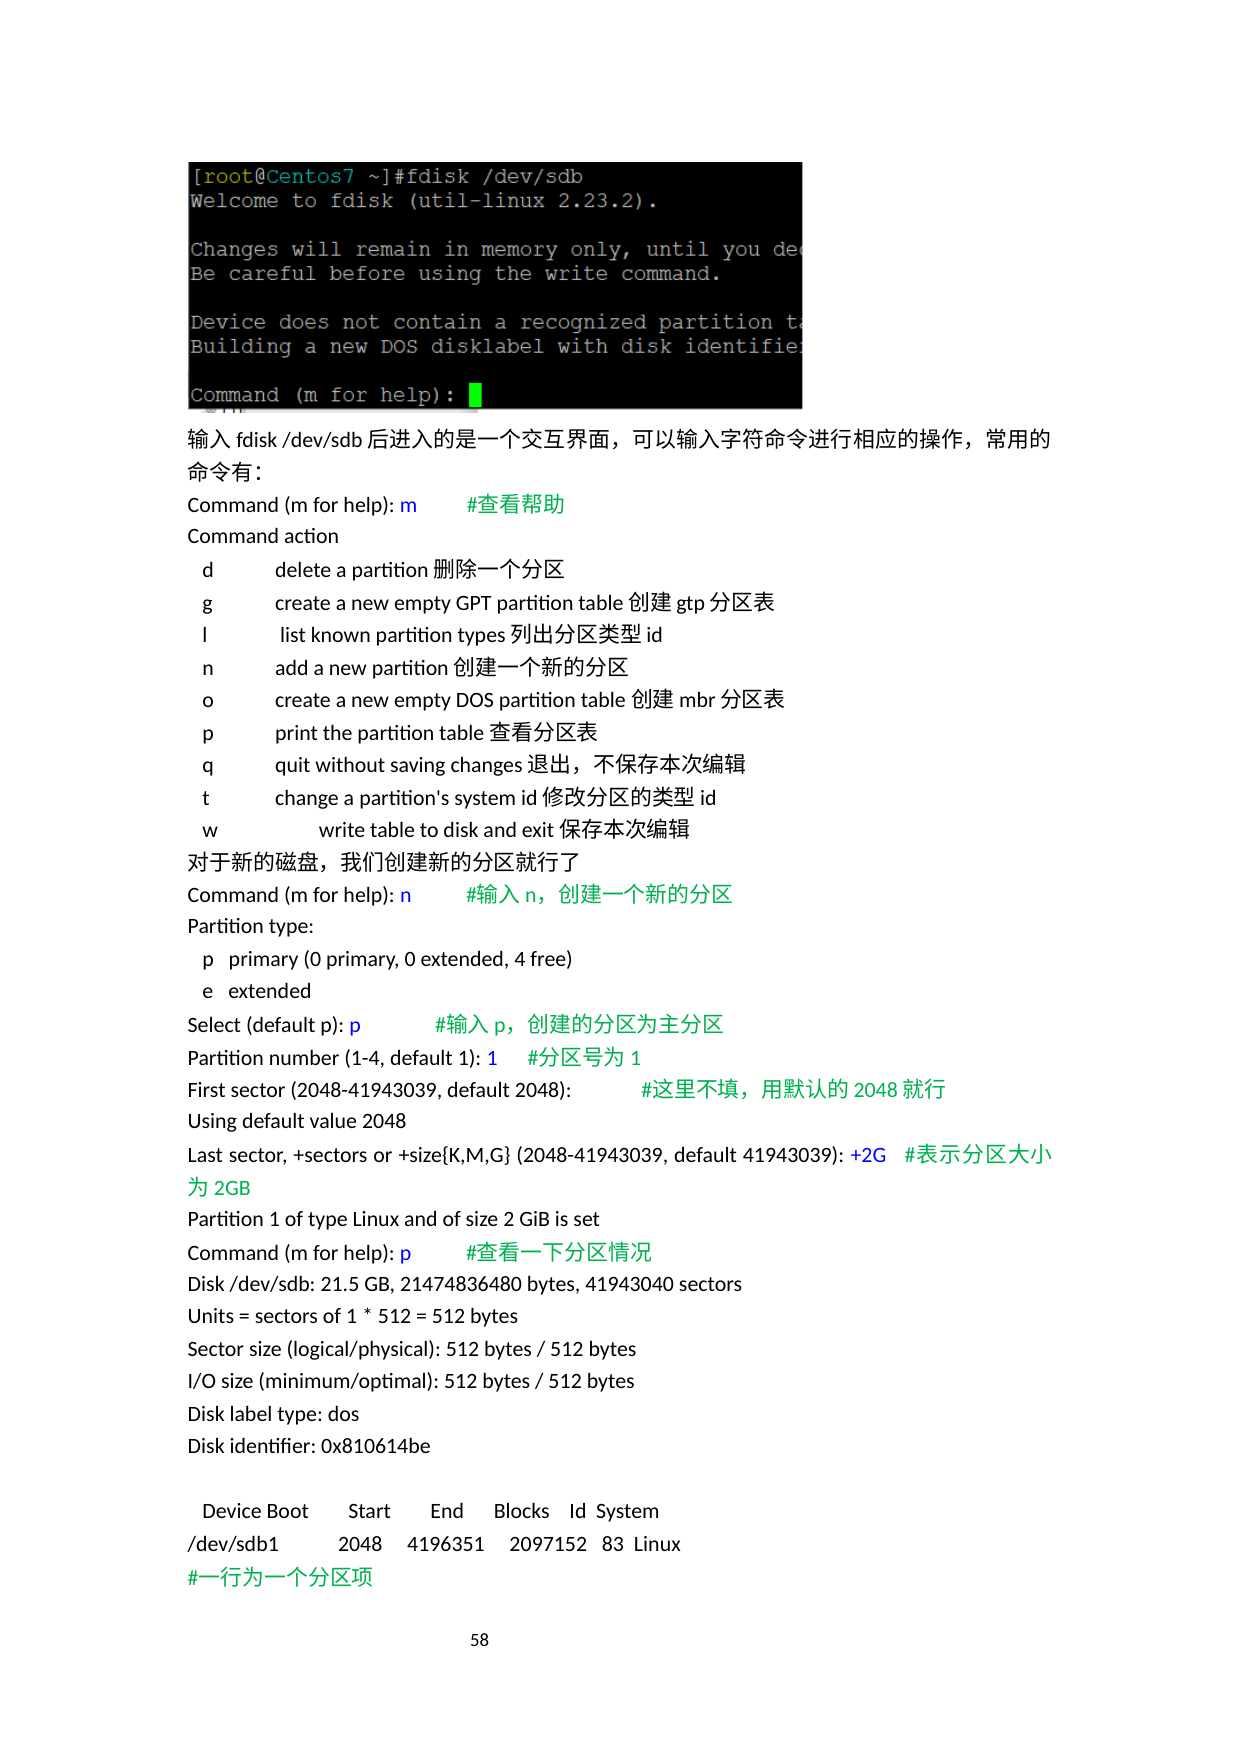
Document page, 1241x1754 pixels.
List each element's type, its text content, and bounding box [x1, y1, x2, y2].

text Command action [187, 519, 1053, 552]
text Using default value 2048 [187, 1104, 1053, 1137]
text q quit without saving changes 退出，不保存本次编辑 [187, 747, 1053, 779]
text Command (m for help): n #输入n，创建一个新的分区 [187, 877, 1053, 909]
text Disk label type: dos [187, 1397, 1053, 1429]
text Disk /dev/sdb: 21.5 GB, 21474836480 bytes, 41943040 sectors [187, 1267, 1053, 1299]
text Select (default p): p #输入p，创建的分区为主分区 [187, 1007, 1053, 1039]
text g create a new empty GPT partition table创建gtp分区表 [187, 584, 1053, 617]
text Partition number (1-4, default 1): 1 #分区号为1 [187, 1039, 1053, 1072]
text Device Boot Start End Blocks Id System [187, 1494, 1053, 1527]
text l list known partition types 列出分区类型id [187, 617, 1053, 649]
text n add a new partition 创建一个新的分区 [187, 649, 1053, 682]
text First sector (2048-41943039, default 2048): #这里不填，用默认的2048就行 [187, 1072, 1053, 1104]
text t change a partition's system id 修改分区的类型id [187, 779, 1053, 812]
text I/O size (minimum/optimal): 512 bytes / 512 bytes [187, 1364, 1053, 1397]
text Command (m for help): p #查看一下分区情况 [187, 1234, 1053, 1267]
text 对于新的磁盘，我们创建新的分区就行了 [187, 844, 1053, 877]
text Sector size (logical/physical): 512 bytes / 512 bytes [187, 1332, 1053, 1364]
text d delete a partition 删除一个分区 [187, 552, 1053, 584]
text Last sector, +sectors or +size{K,M,G} (2048-41943039, default 41943039): +2G #表示分区大小为2GB [187, 1137, 1053, 1202]
text 输入fdisk /dev/sdb后进入的是一个交互界面，可以输入字符命令进行相应的操作，常用的命令有： [187, 422, 1053, 487]
text #一行为一个分区项 [187, 1559, 1053, 1592]
text /dev/sdb1 2048 4196351 2097152 83 Linux [187, 1527, 1053, 1559]
text p primary (0 primary, 0 extended, 4 free) [187, 942, 1053, 974]
text Units = sectors of 1 * 512 = 512 bytes [187, 1299, 1053, 1332]
text w write table to disk and exit 保存本次编辑 [187, 812, 1053, 844]
text e extended [187, 974, 1053, 1007]
text Partition type: [187, 909, 1053, 942]
text p print the partition table 查看分区表 [187, 714, 1053, 747]
picture [187, 162, 803, 413]
text Partition 1 of type Linux and of size 2 GiB is set [187, 1202, 1053, 1234]
text Disk identifier: 0x810614be [187, 1429, 1053, 1462]
text Command (m for help): m #查看帮助 [187, 487, 1053, 519]
text o create a new empty DOS partition table 创建mbr分区表 [187, 682, 1053, 714]
